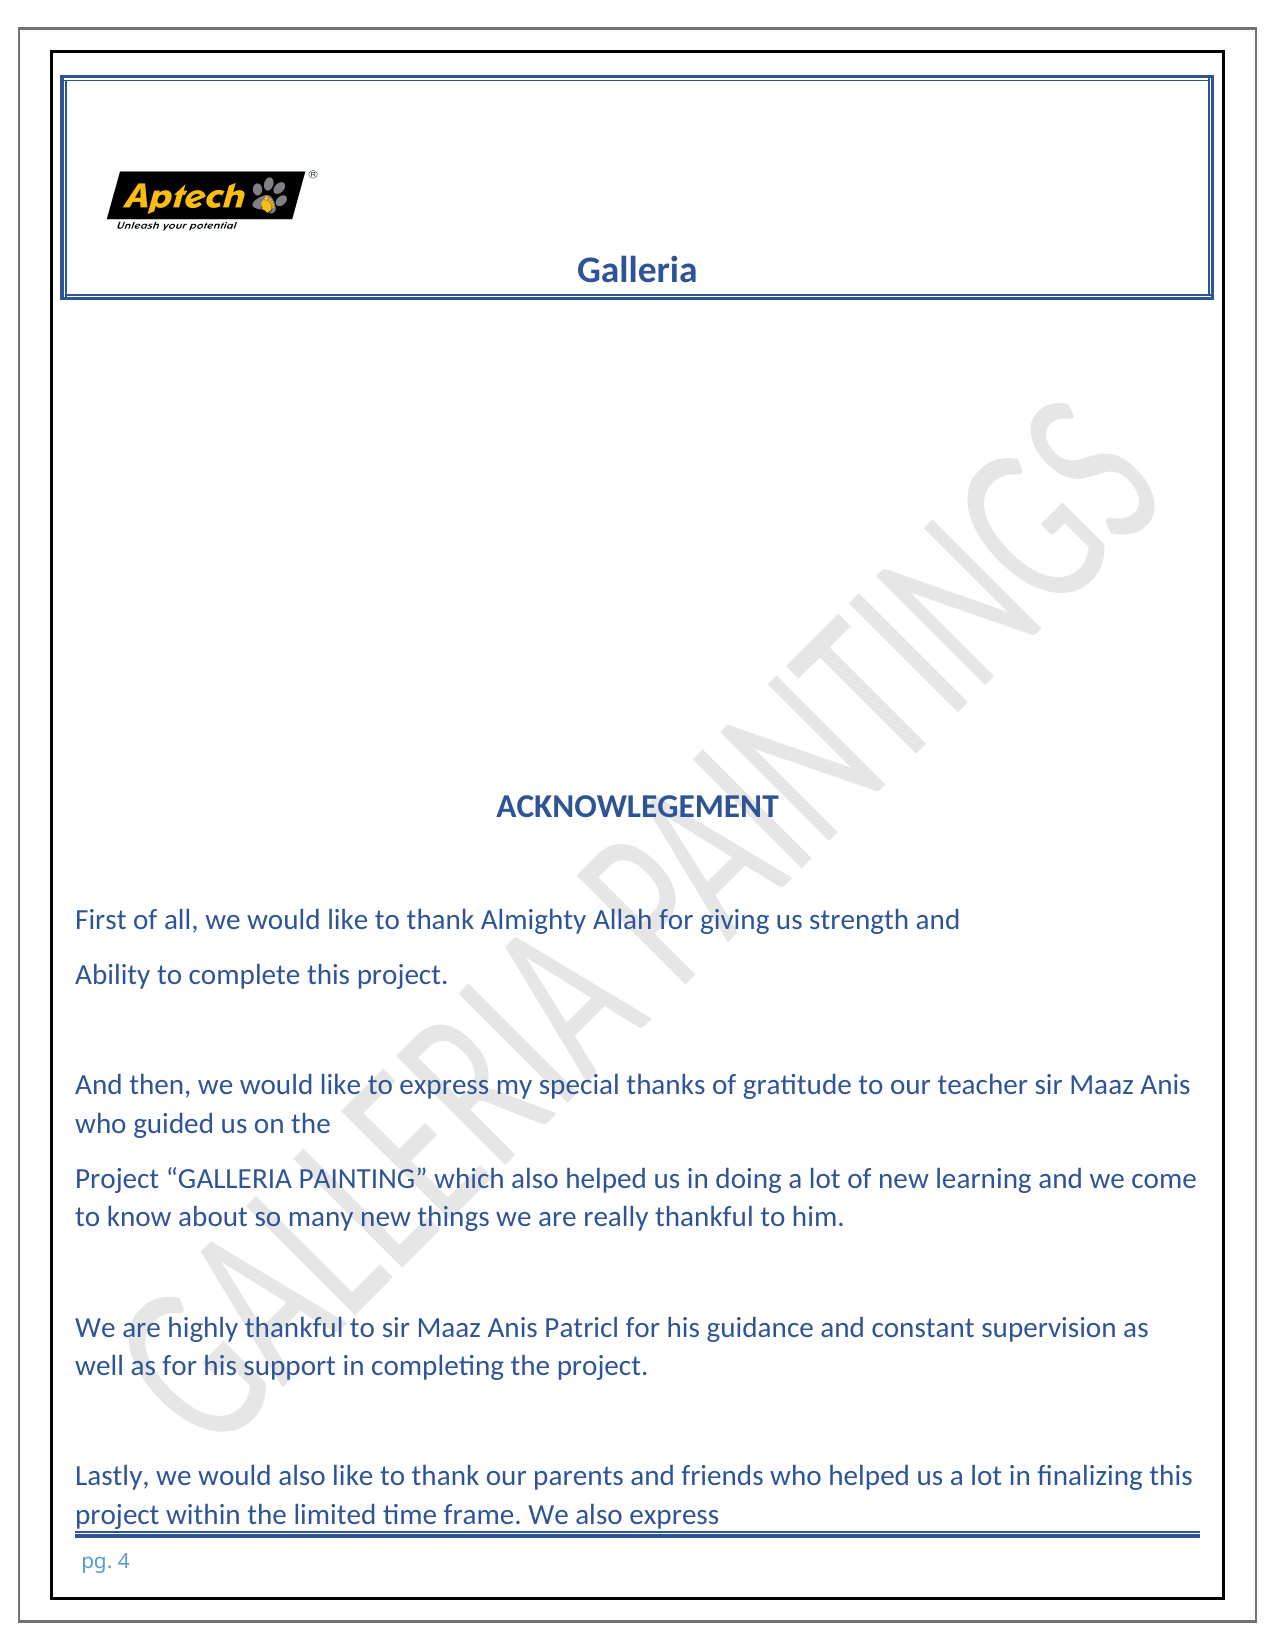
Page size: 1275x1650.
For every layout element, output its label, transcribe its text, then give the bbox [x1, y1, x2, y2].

picture [75, 118, 349, 283]
text Lastly, we would also like to thank our parents and friends who helped us a lot in finalizing this project within the limited time frame. We also express [75, 1457, 1200, 1531]
text Ability to complete this project. [75, 956, 1200, 992]
text Project “GALLERIA PAINTING” which also helped us in doing a lot of new learning and we come to know about so many new things we are really thankful to him. [75, 1160, 1200, 1234]
text We are highly thankful to sir Maaz Anis Patricl for his guidance and constant supervision as well as for his support in completing the project. [75, 1309, 1200, 1383]
text First of all, we would like to thank Almighty Allah for giving us strength and [75, 901, 1200, 937]
text ACKNOWLEGEMENT [75, 785, 1200, 826]
text And then, we would like to express my special thanks of gratitude to our teacher sir Maaz Anis who guided us on the [75, 1066, 1200, 1141]
